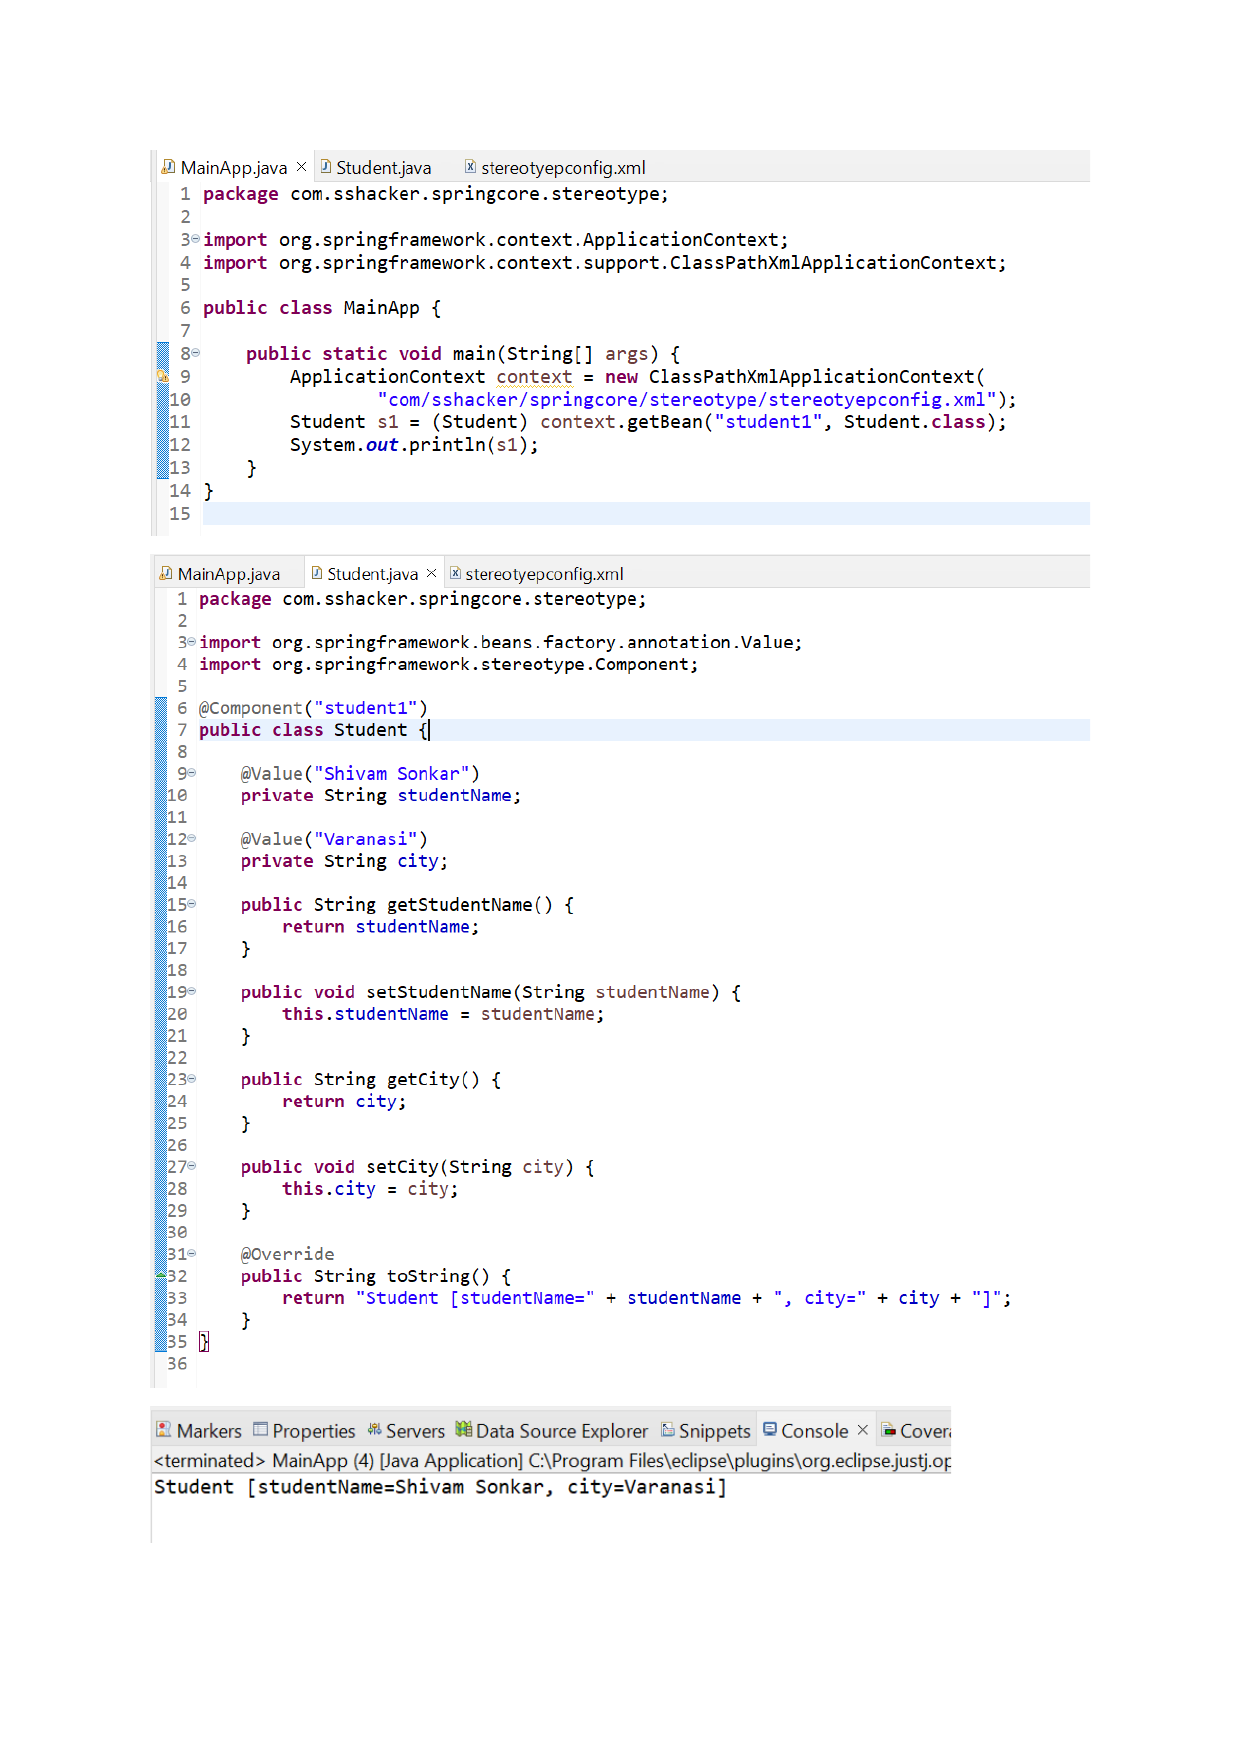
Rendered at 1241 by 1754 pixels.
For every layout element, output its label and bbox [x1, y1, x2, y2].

picture [150, 150, 1091, 536]
picture [150, 1406, 952, 1543]
picture [150, 554, 1091, 1388]
